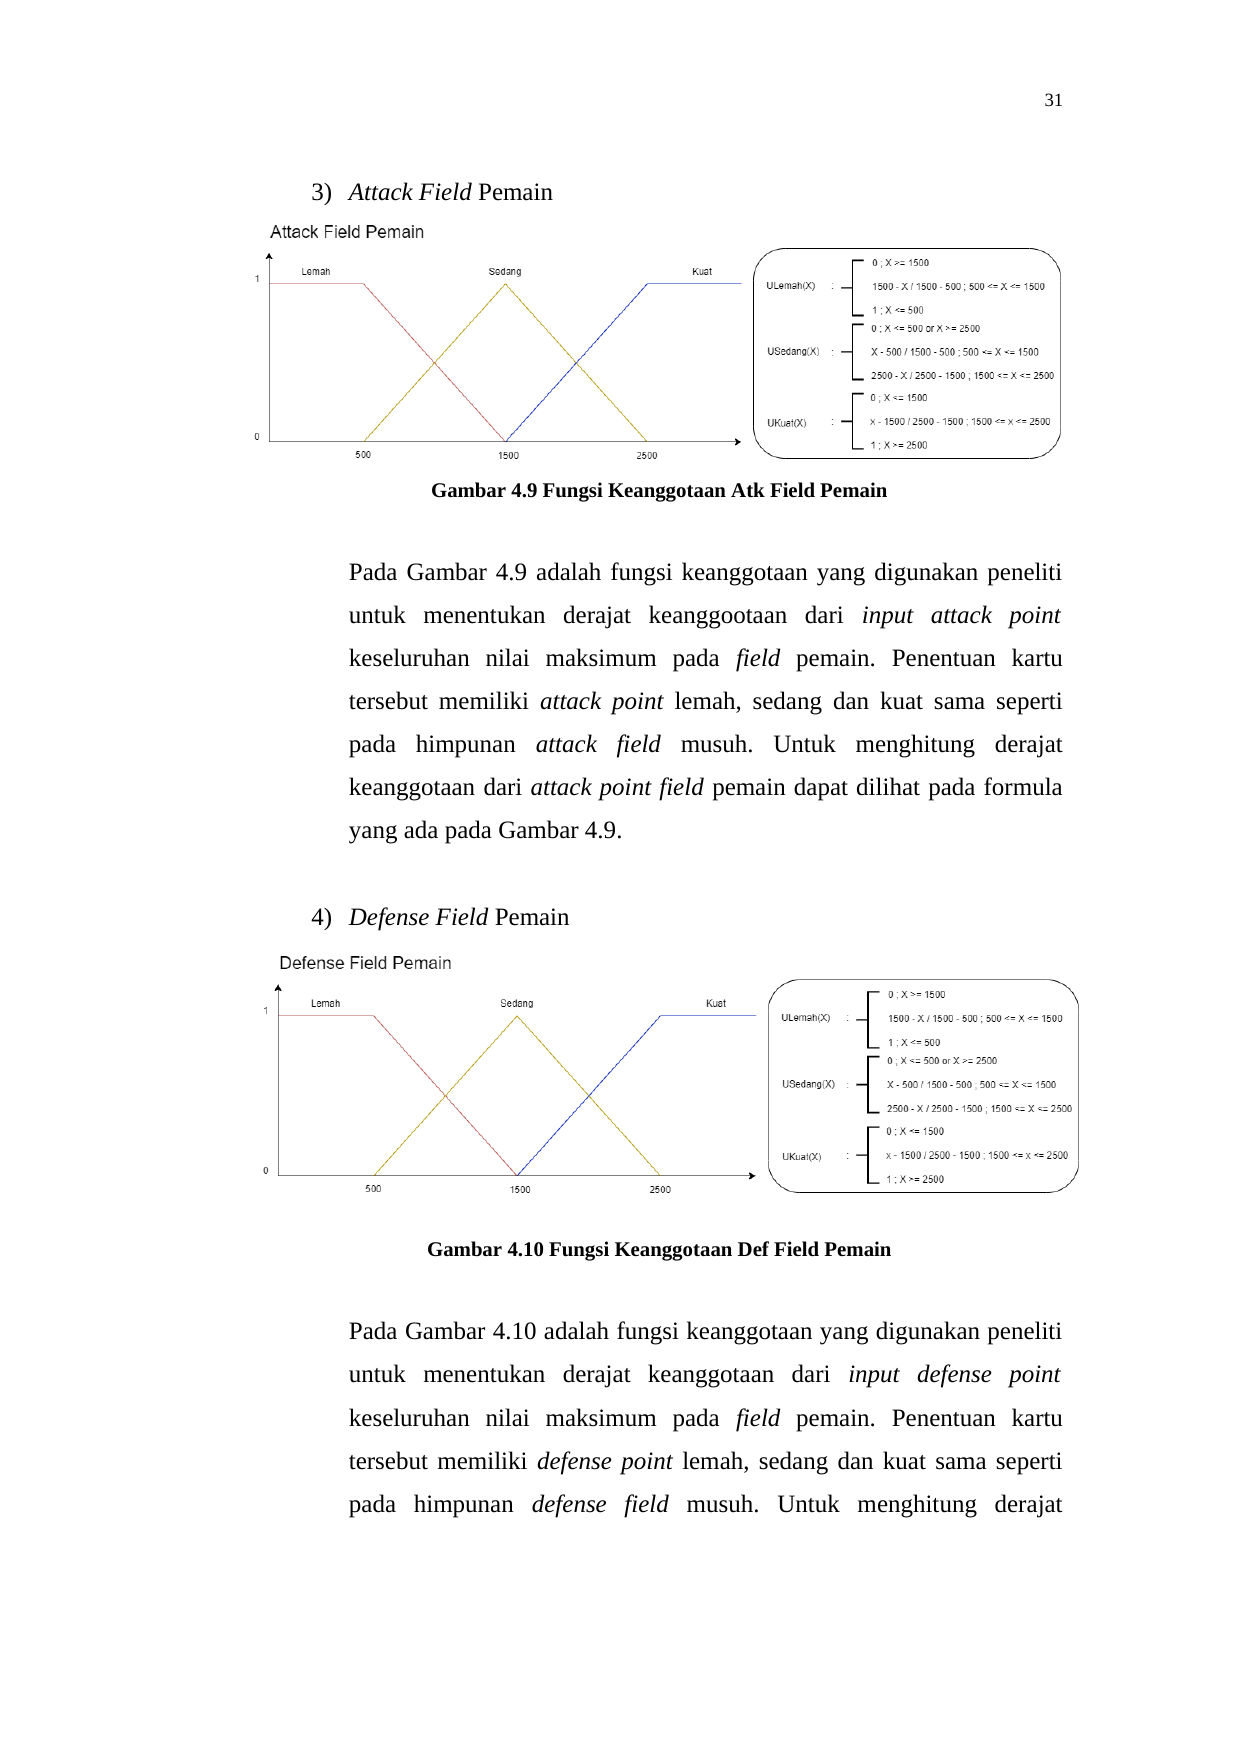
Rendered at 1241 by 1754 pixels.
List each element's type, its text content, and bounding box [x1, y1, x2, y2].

picture [255, 945, 1082, 1223]
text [349, 1316, 1063, 1518]
picture [236, 220, 1063, 464]
list Attack Field Pemain [311, 177, 1063, 206]
list Defense Field Pemain [311, 902, 1063, 931]
